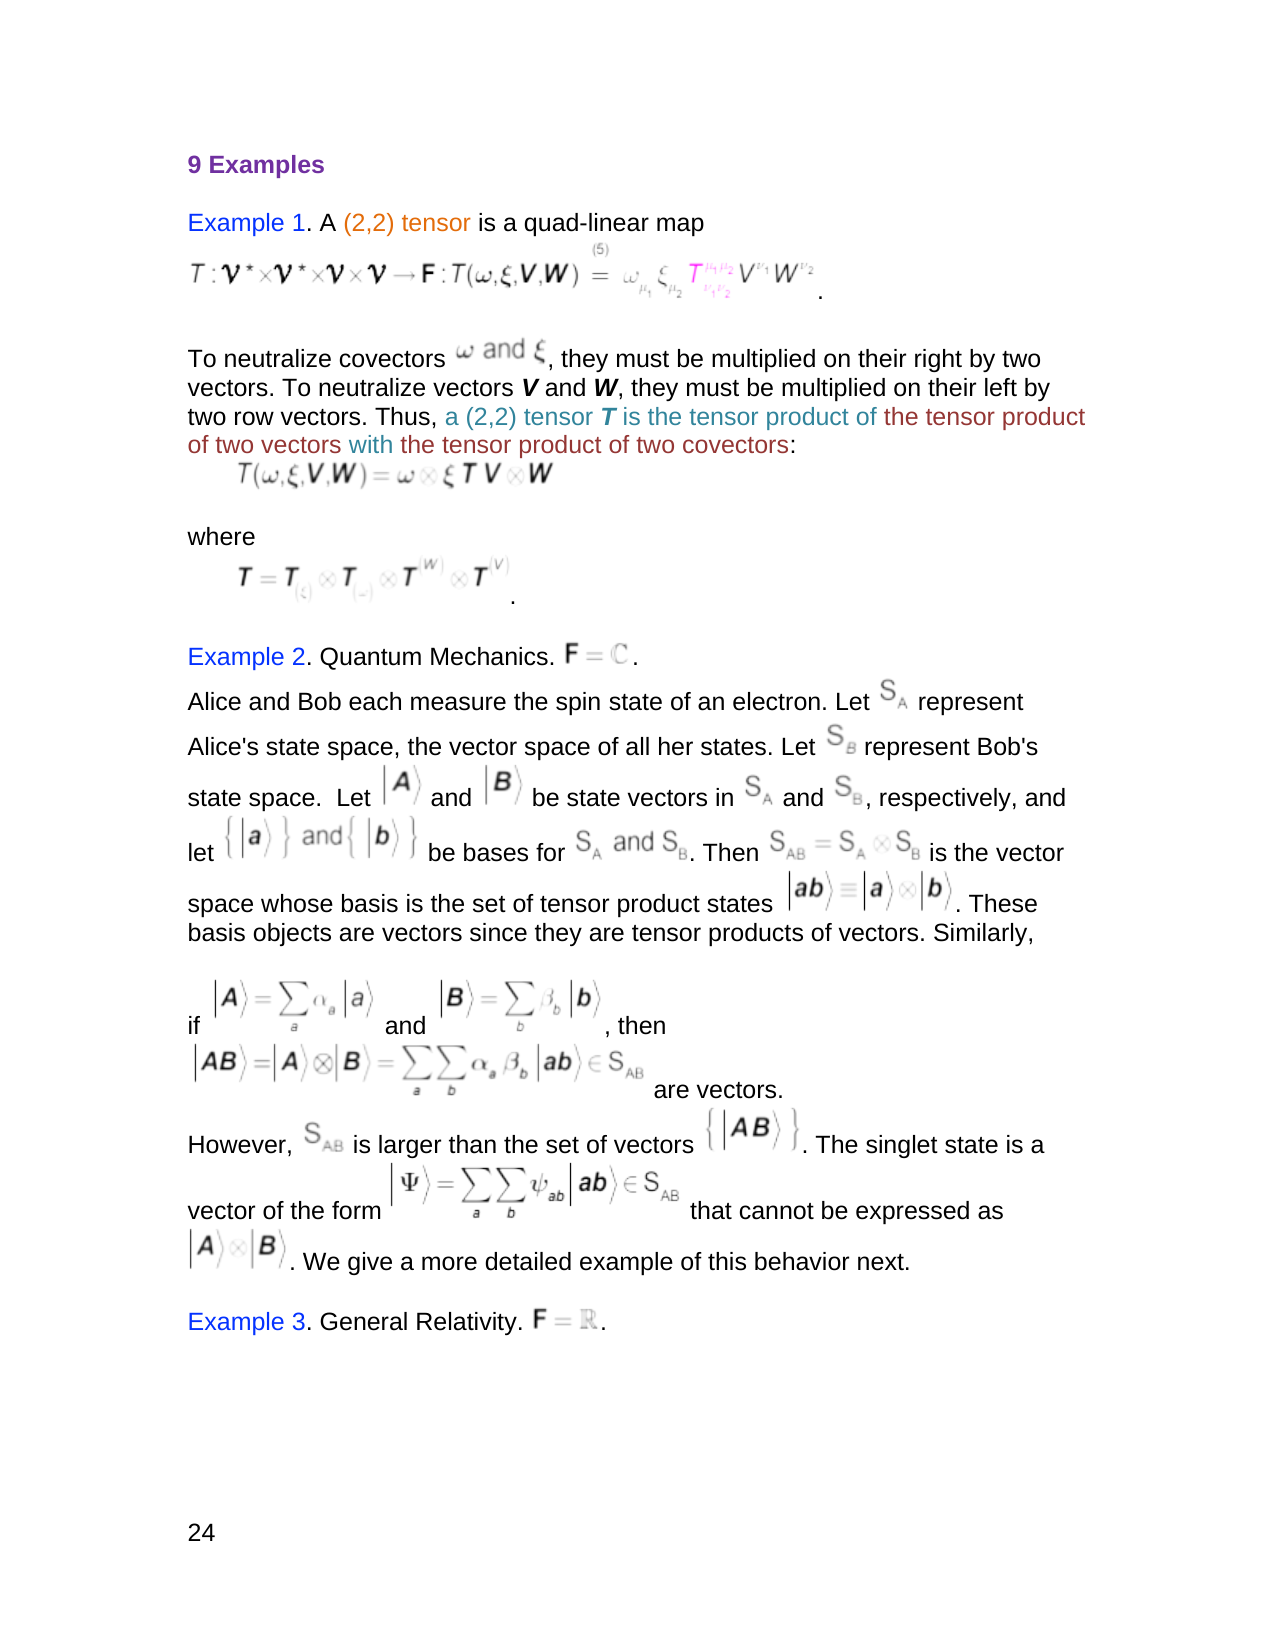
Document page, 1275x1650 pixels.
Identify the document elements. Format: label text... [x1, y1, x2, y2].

text Example 1. A (2,2) tensor is a quad-linear map . [187, 207, 1087, 305]
text Example 3. General Relativity. . [187, 1304, 1087, 1336]
text However, is larger than the set of vectors . The singlet state is a vector of the form that cannot be expressed as . We give a more detailed example of this behavior next. [187, 1103, 1087, 1275]
text 9 Examples [187, 150, 1087, 179]
text . [187, 550, 1087, 610]
text where [187, 522, 1087, 550]
text Example 2. Quantum Mechanics. . [187, 639, 1087, 671]
text if and , then are vectors. [187, 975, 1087, 1103]
text Alice and Bob each measure the spin state of an electron. Let represent Alice's state space, the vector space of all her states. Let represent Bob's state space. Let and be state vectors in and , respectively, and let be bases for . Then is the vector space whose basis is the set of tensor product states . These basis objects are vectors since they are tensor products of vectors. Similarly, [187, 671, 1087, 946]
text To neutralize covectors , they must be multiplied on their right by two vectors. To neutralize vectors V and W, they must be multiplied on their left by two row vectors. Thus, a (2,2) tensor T is the tensor product of the tensor product of two vectors with the tensor product of two covectors: [187, 333, 1087, 459]
